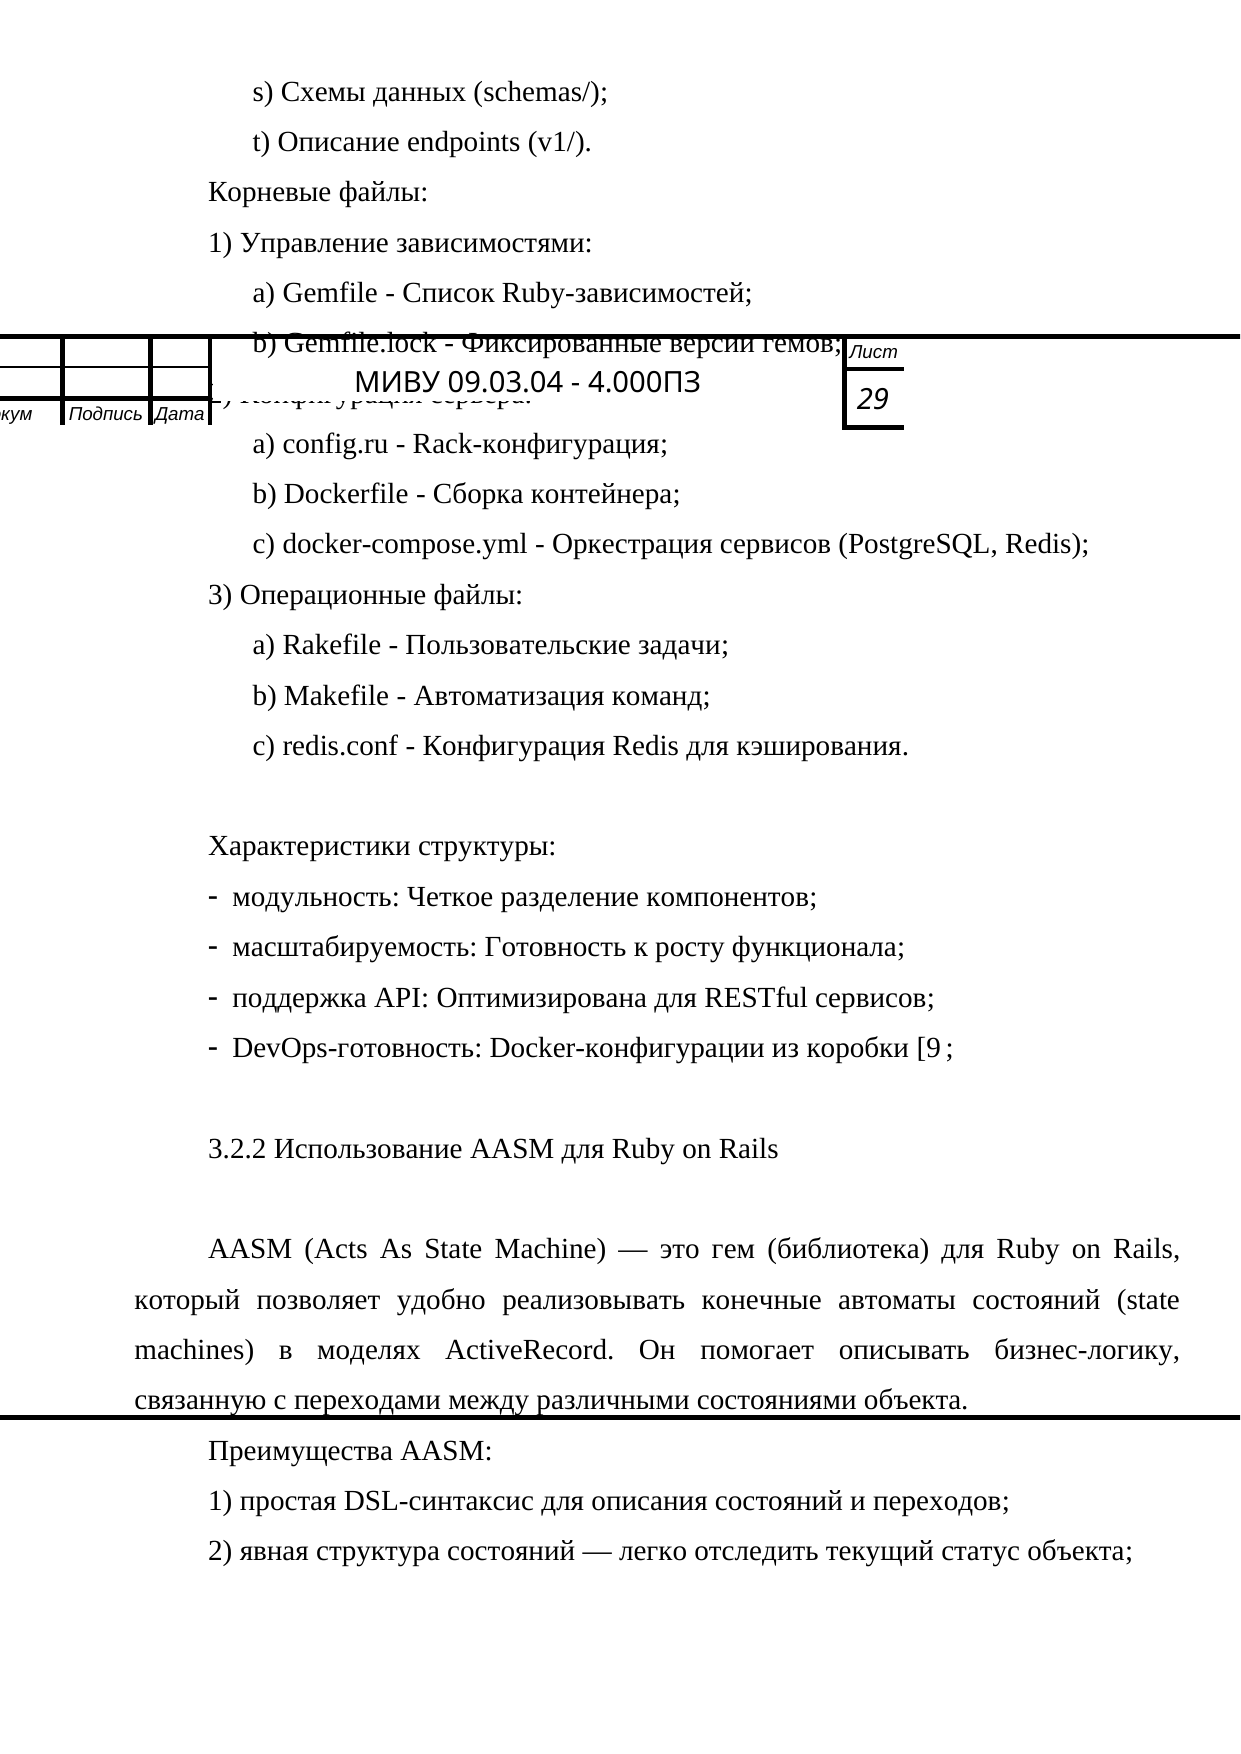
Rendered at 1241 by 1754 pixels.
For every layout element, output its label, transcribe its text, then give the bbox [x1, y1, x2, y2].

text 3.2.2 Использование AASM для Ruby on Rails [134, 1131, 1181, 1164]
list docker-compose.yml - Оркестрация сервисов (PostgreSQL, Redis); [252, 527, 1181, 560]
list config.ru - Rack-конфигурация; [252, 426, 1181, 459]
list Описание endpoints (v1/). [208, 124, 1181, 158]
list redis.conf - Конфигурация Redis для кэширования. [252, 728, 1181, 761]
text Корневые файлы: [134, 174, 1181, 208]
list простая DSL-синтаксис для описания состояний и переходов; [134, 1483, 1181, 1517]
list Rakefile - Пользовательские задачи; [252, 627, 1181, 661]
list масштабируемость: Готовность к росту функционала; [134, 929, 1181, 963]
text Преимущества AASM: [134, 1433, 1181, 1466]
list Конфигурация сервера: [847, 376, 1181, 409]
list модульность: Четкое разделение компонентов; [134, 879, 1181, 912]
list поддержка API: Оптимизирована для RESTful сервисов; [134, 980, 1181, 1013]
list явная структура состояний — легко отследить текущий статус объекта; [134, 1533, 1181, 1567]
text AASM (Acts As State Machine) — это гем (библиотека) для Ruby on Rails, который позволяет удобно реализовывать конечные автоматы состояний (state machines) в моделях ActiveRecord. Он помогает описывать бизнес-логику, связанную с переходами между различными состояниями объекта. [134, 1231, 1181, 1416]
list Gemfile - Список Ruby-зависимостей; [252, 275, 1181, 309]
list Управление зависимостями: [208, 225, 1181, 258]
list Makefile - Автоматизация команд; [252, 678, 1181, 711]
list Dockerfile - Сборка контейнера; [252, 476, 1181, 510]
list Gemfile.lock - Фиксированные версии гемов; [252, 325, 1181, 359]
list Схемы данных (schemas/); [208, 74, 1181, 107]
text Характеристики структуры: [134, 828, 1181, 862]
list Операционные файлы: [208, 577, 1181, 611]
list DevOps-готовность: Docker-конфигурации из коробки [9 ; [134, 1030, 1181, 1064]
